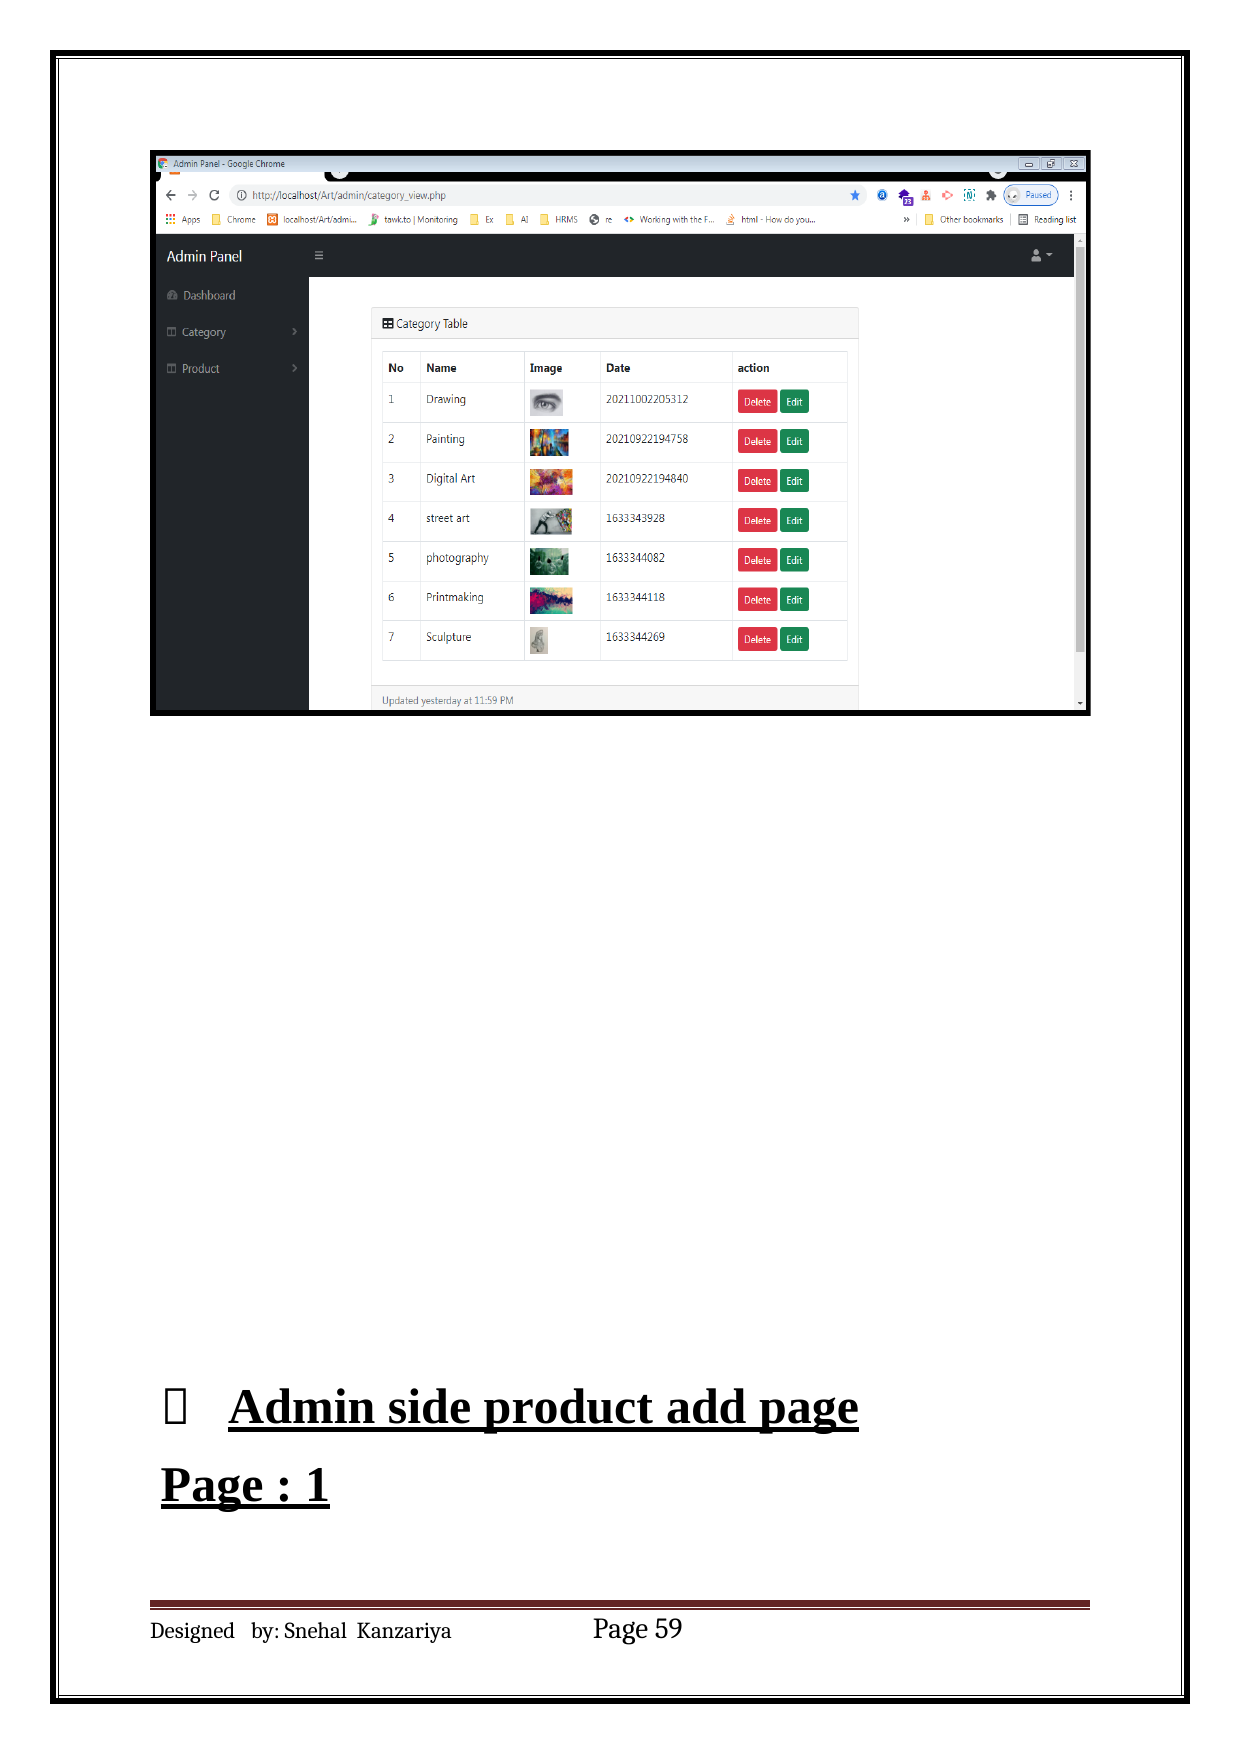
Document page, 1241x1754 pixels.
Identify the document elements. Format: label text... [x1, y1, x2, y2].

text Page : 1 [160, 1455, 1090, 1511]
text  Admin side product add page [160, 1378, 1090, 1434]
